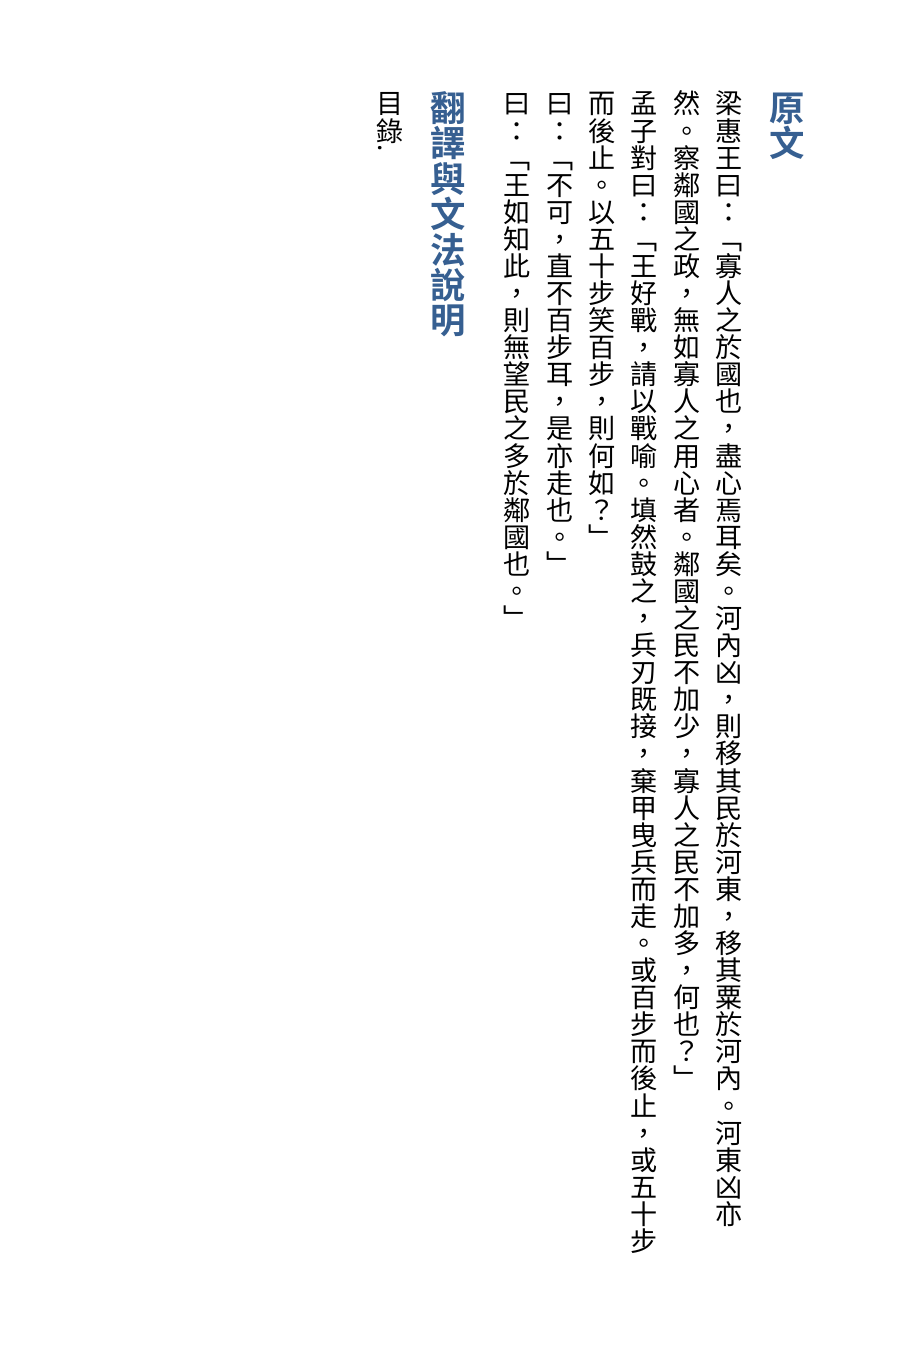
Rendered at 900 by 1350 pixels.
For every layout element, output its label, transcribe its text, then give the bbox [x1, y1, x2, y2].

text 梁惠王曰：「寡人之於國也，盡心焉耳矣。河內凶，則移其民於河東，移其粟於河內。河東凶亦然。察鄰國之政，無如寡人之用心者。鄰國之民不加少，寡人之民不加多，何也？」 孟子對曰：「王好戰，請以戰喻。填然鼓之，兵刃既接，棄甲曳兵而走。或百步而後止，或五十步而後止。以五十步笑百步，則何如？」 曰：「不可，直不百步耳，是亦走也。」 曰：「王如知此，則無望民之多於鄰國也。」 [497, 90, 746, 1260]
subtitle 翻譯與文法說明 [423, 90, 471, 1260]
text 目錄. [370, 90, 407, 1260]
subtitle 原文 [762, 90, 810, 1260]
